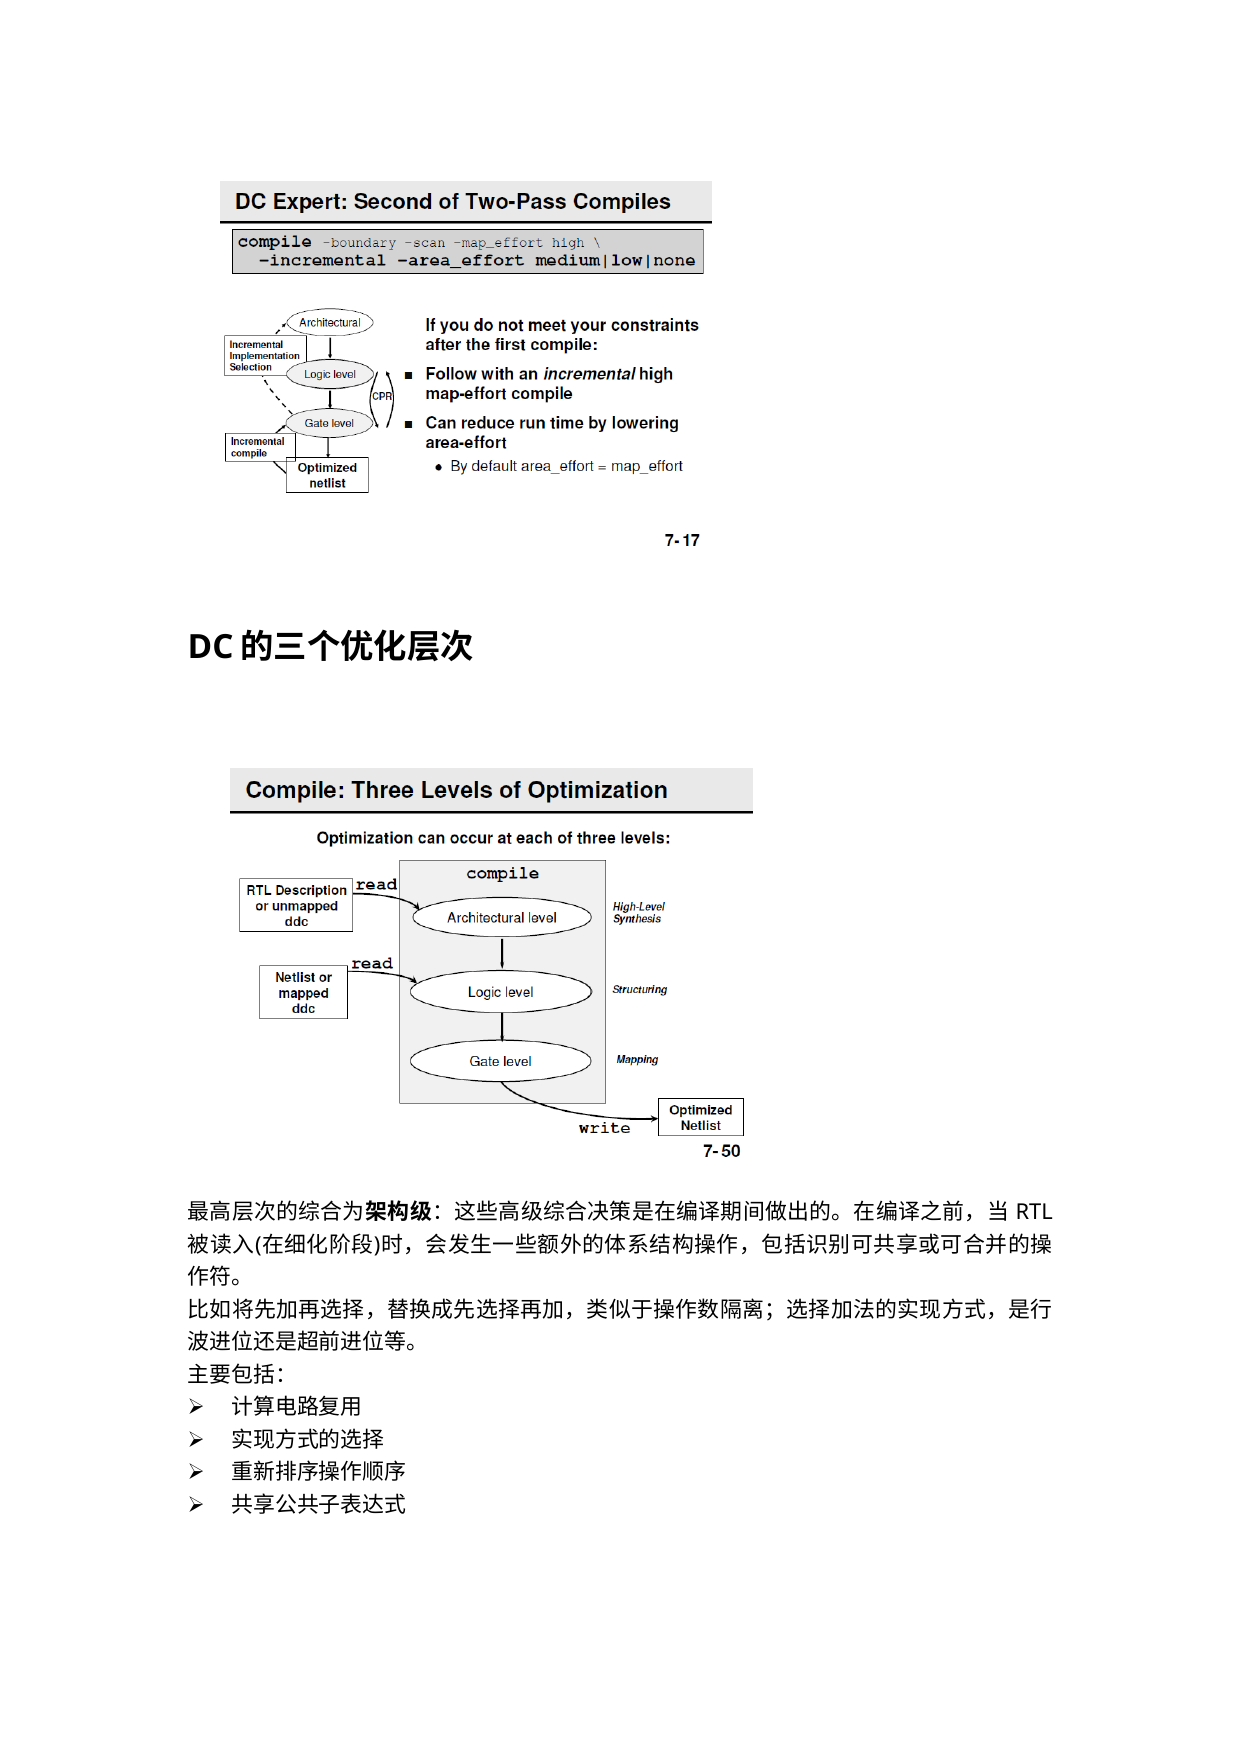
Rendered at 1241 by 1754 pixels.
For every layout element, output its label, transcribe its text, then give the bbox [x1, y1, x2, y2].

picture [187, 738, 803, 1188]
text 最高层次的综合为架构级：这些高级综合决策是在编译期间做出的。在编译之前，当RTL被读入(在细化阶段)时，会发生一些额外的体系结构操作，包括识别可共享或可合并的操作符。 [187, 1194, 1053, 1291]
text 主要包括： [187, 1356, 1053, 1389]
list 计算电路复用 [187, 1389, 1053, 1421]
list 重新排序操作顺序 [187, 1454, 1053, 1486]
picture [187, 162, 752, 557]
list 实现方式的选择 [187, 1421, 1053, 1454]
subtitle DC的三个优化层次 [187, 612, 1053, 677]
list 共享公共子表达式 [187, 1486, 1053, 1519]
text 比如将先加再选择，替换成先选择再加，类似于操作数隔离；选择加法的实现方式，是行波进位还是超前进位等。 [187, 1291, 1053, 1356]
